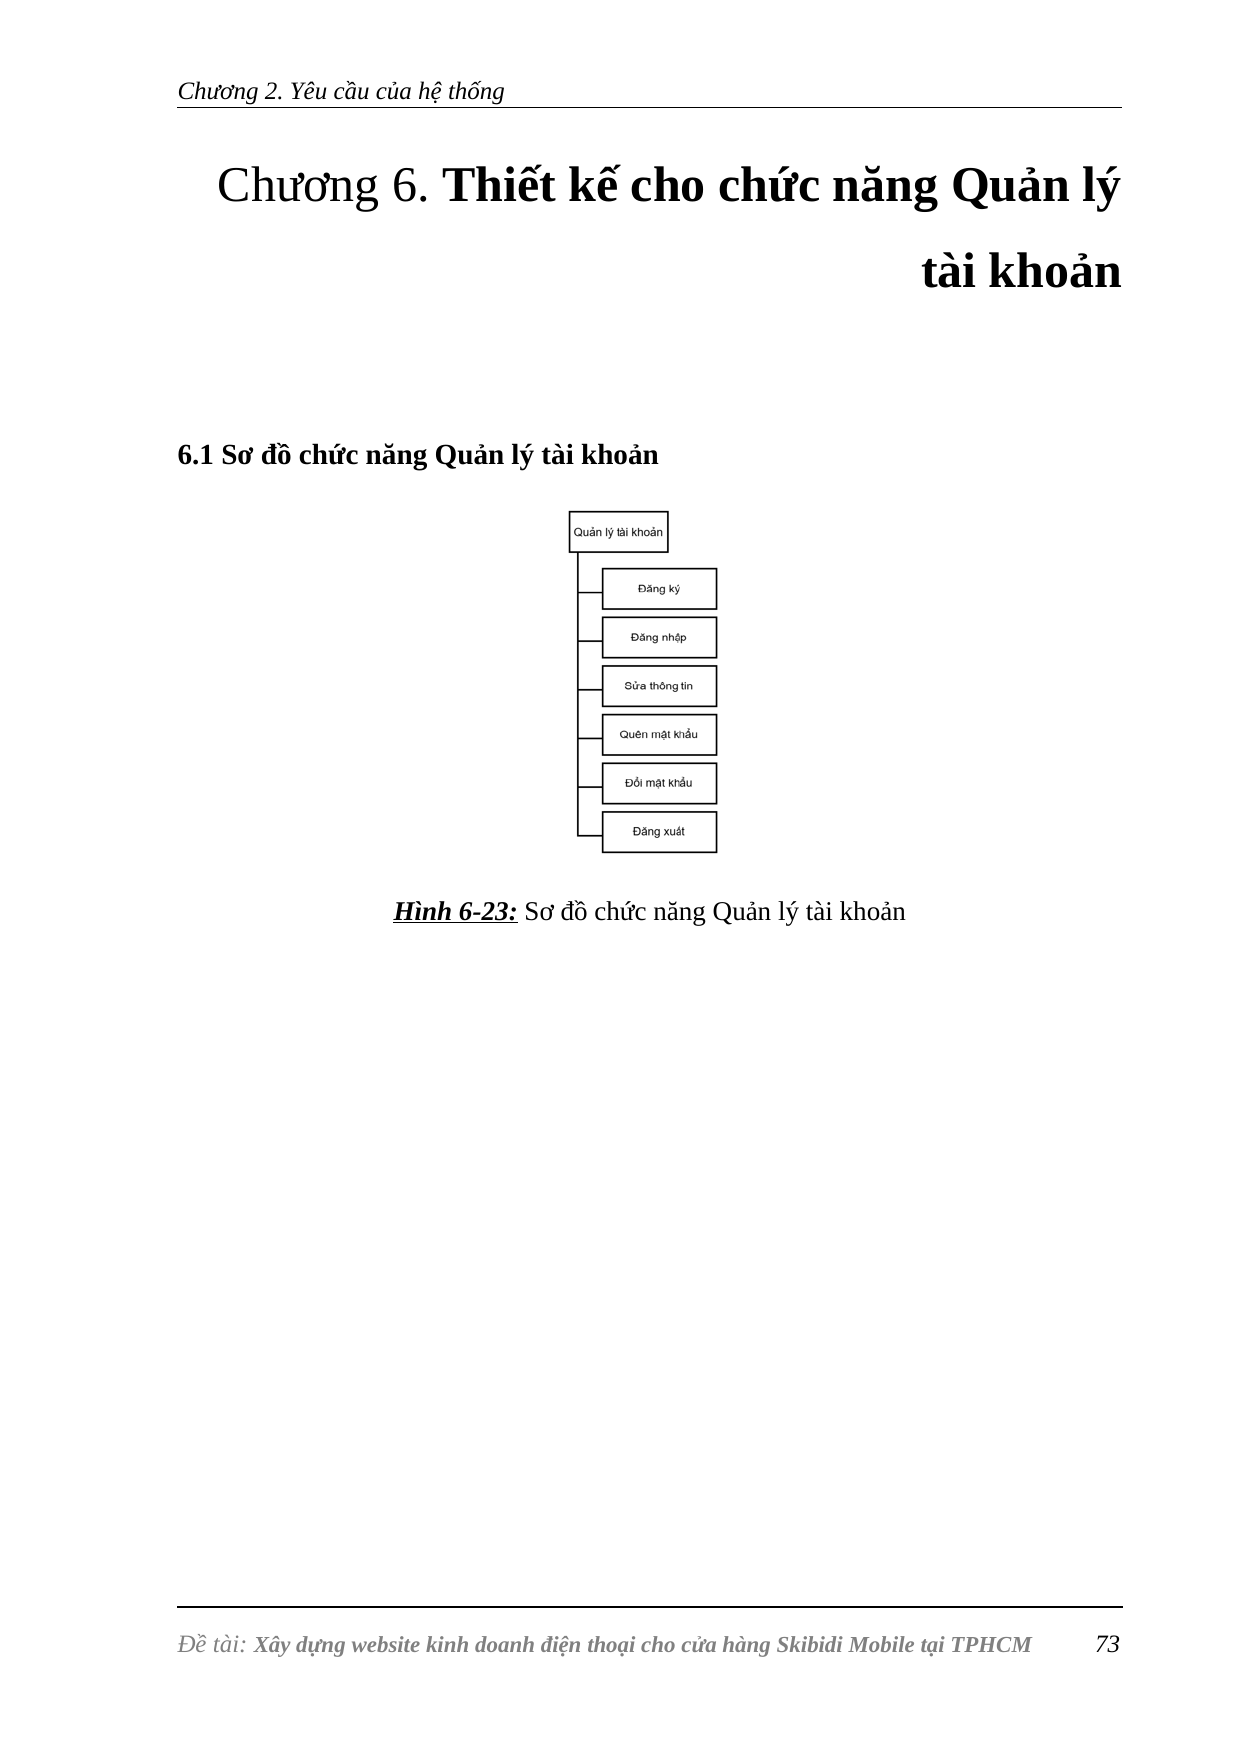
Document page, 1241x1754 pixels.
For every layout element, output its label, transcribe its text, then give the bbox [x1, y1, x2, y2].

subtitle Thiết kế cho chức năng Quản lý tài khoản [177, 155, 1122, 299]
picture [559, 498, 740, 873]
subtitle Sơ đồ chức năng Quản lý tài khoản [177, 427, 1122, 473]
